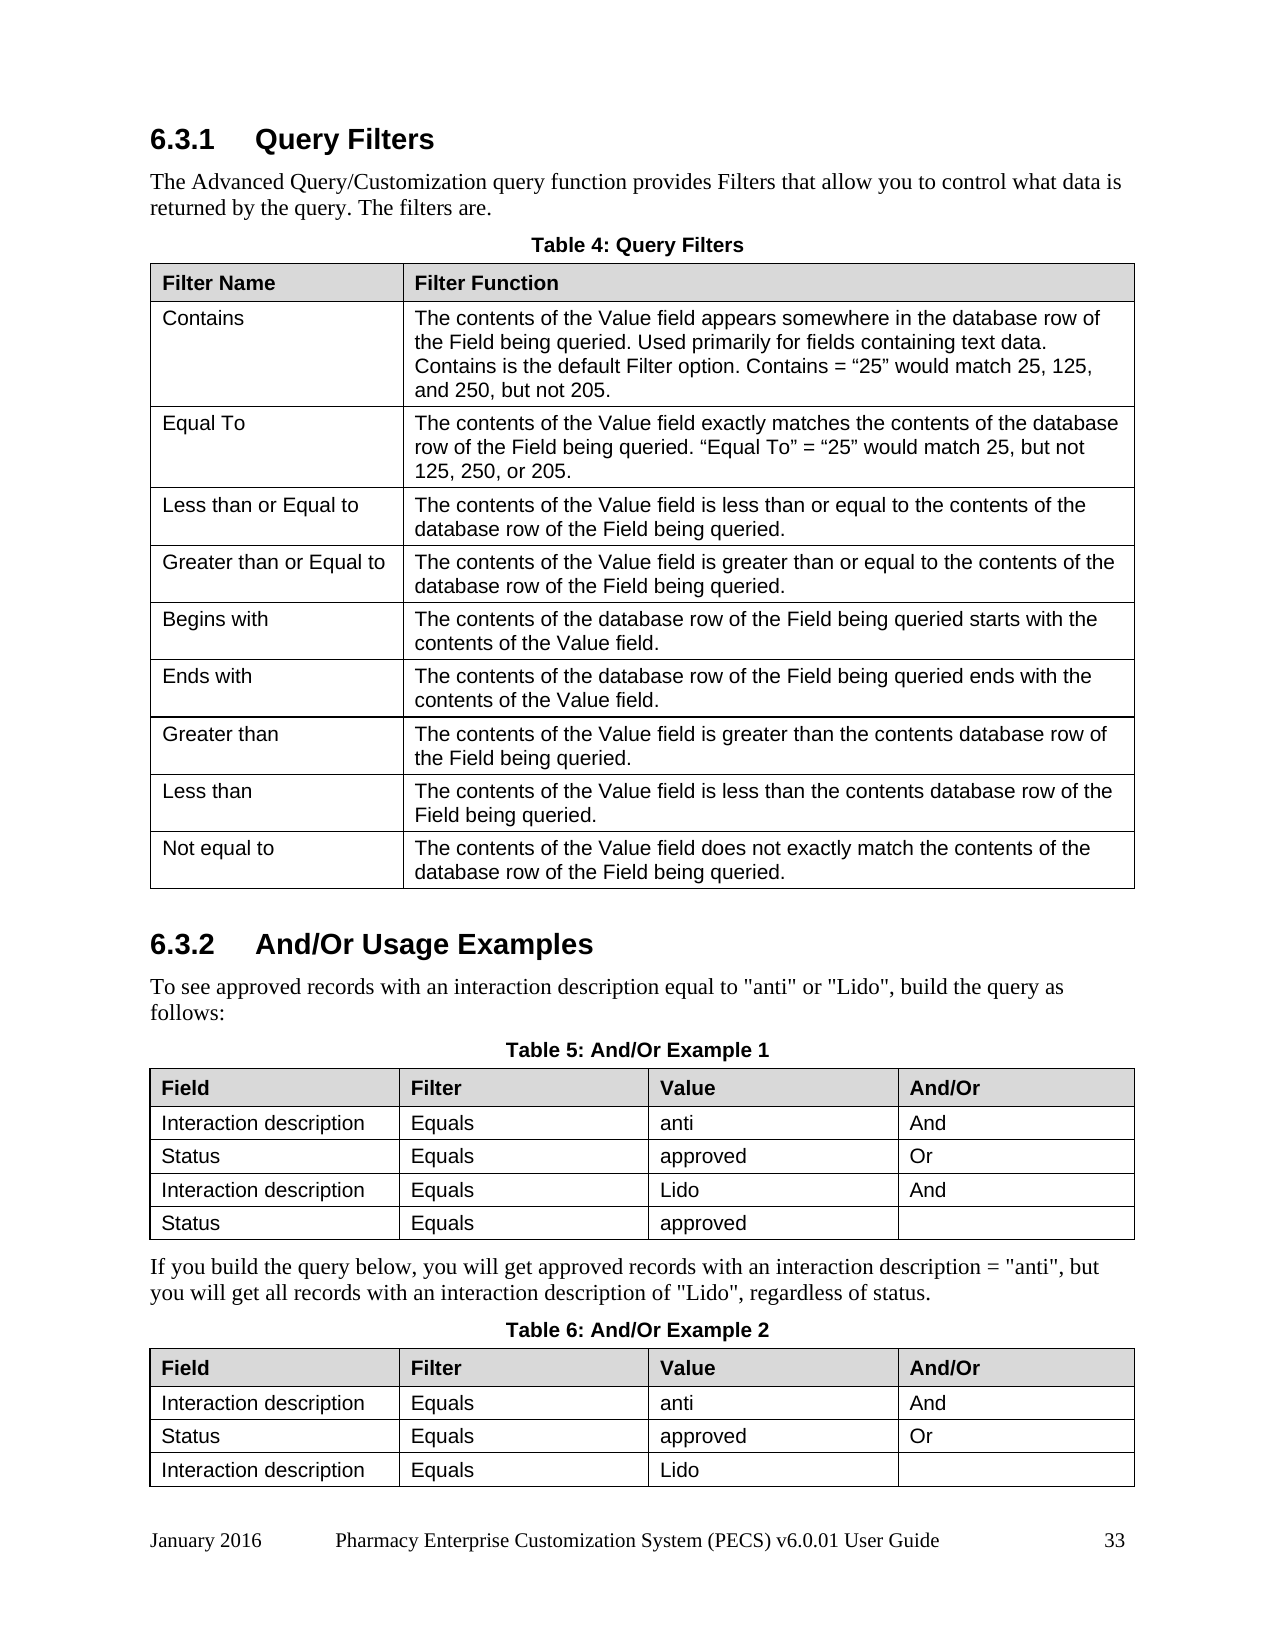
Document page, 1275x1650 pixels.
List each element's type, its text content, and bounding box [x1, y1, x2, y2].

table_cell The contents of the Value field exactly matches the contents of the database row of the Field being queried. “Equal To” = “25” would match 25, but not 125, 250, or 205. [404, 407, 1134, 487]
table_header Field [151, 1349, 399, 1386]
table_cell The contents of the Value field does not exactly match the contents of the database row of the Field being queried. [404, 832, 1134, 888]
table_cell Not equal to [151, 832, 403, 888]
table_cell Begins with [151, 603, 403, 659]
table_header Filter Name [151, 264, 403, 301]
table_cell The contents of the database row of the Field being queried ends with the contents of the Value field. [404, 660, 1134, 716]
table_cell Less than or Equal to [151, 488, 403, 544]
text If you build the query below, you will get approved records with an interaction description = "anti", but you will get all records with an interaction description of "Lido", regardless of status. [150, 1253, 1125, 1305]
table_cell Interaction description [151, 1387, 399, 1419]
table_cell Status [151, 1207, 399, 1239]
table_cell approved [649, 1420, 898, 1452]
table_header Value [649, 1349, 898, 1386]
table_cell Contains [151, 302, 403, 406]
subtitle And/Or Usage Examples [150, 927, 1125, 960]
table_cell Equals [400, 1207, 648, 1239]
table_cell Or [899, 1140, 1134, 1172]
table_cell Status [151, 1420, 399, 1452]
table_cell Equals [400, 1387, 648, 1419]
table_cell The contents of the Value field is less than or equal to the contents of the database row of the Field being queried. [404, 488, 1134, 544]
table_cell And [899, 1107, 1134, 1139]
table_cell Status [151, 1140, 399, 1172]
text To see approved records with an interaction description equal to "anti" or "Lido", build the query as follows: [150, 973, 1125, 1026]
table_cell The contents of the Value field appears somewhere in the database row of the Field being queried. Used primarily for fields containing text data. Contains is the default Filter option. Contains = “25” would match 25, 125, and 250, but not 205. [404, 302, 1134, 406]
table_header Filter [400, 1349, 648, 1386]
table_cell Greater than [151, 718, 403, 774]
table_cell Ends with [151, 660, 403, 716]
table_cell Interaction description [151, 1107, 399, 1139]
table_cell Equals [400, 1174, 648, 1206]
table_header Field [151, 1069, 399, 1106]
table_header Value [649, 1069, 898, 1106]
table_cell Interaction description [151, 1174, 399, 1206]
table_cell And [899, 1174, 1134, 1206]
table_cell Interaction description [151, 1453, 399, 1486]
table_cell anti [649, 1387, 898, 1419]
table_cell The contents of the Value field is greater than or equal to the contents of the database row of the Field being queried. [404, 546, 1134, 602]
table_cell anti [649, 1107, 898, 1139]
subtitle Query Filters [150, 122, 1125, 155]
table_cell Equals [400, 1107, 648, 1139]
table_cell The contents of the Value field is less than the contents database row of the Field being queried. [404, 775, 1134, 831]
table_cell Lido [649, 1174, 898, 1206]
table_cell Equals [400, 1453, 648, 1486]
table_cell The contents of the Value field is greater than the contents database row of the Field being queried. [404, 718, 1134, 774]
table_cell The contents of the database row of the Field being queried starts with the contents of the Value field. [404, 603, 1134, 659]
table_cell Equals [400, 1140, 648, 1172]
table_cell And [899, 1387, 1134, 1419]
table_header And/Or [899, 1069, 1134, 1106]
table_cell Equals [400, 1420, 648, 1452]
text The Advanced Query/Customization query function provides Filters that allow you to control what data is returned by the query. The filters are. [150, 168, 1125, 221]
table_header And/Or [899, 1349, 1134, 1386]
table_cell Greater than or Equal to [151, 546, 403, 602]
table_cell [899, 1207, 1134, 1239]
table_header Filter Function [404, 264, 1134, 301]
table_cell Less than [151, 775, 403, 831]
table_cell Lido [649, 1453, 898, 1486]
table_header Filter [400, 1069, 648, 1106]
table_cell [899, 1453, 1134, 1486]
table_cell Equal To [151, 407, 403, 487]
table_cell approved [649, 1207, 898, 1239]
table_cell Or [899, 1420, 1134, 1452]
table_cell approved [649, 1140, 898, 1172]
